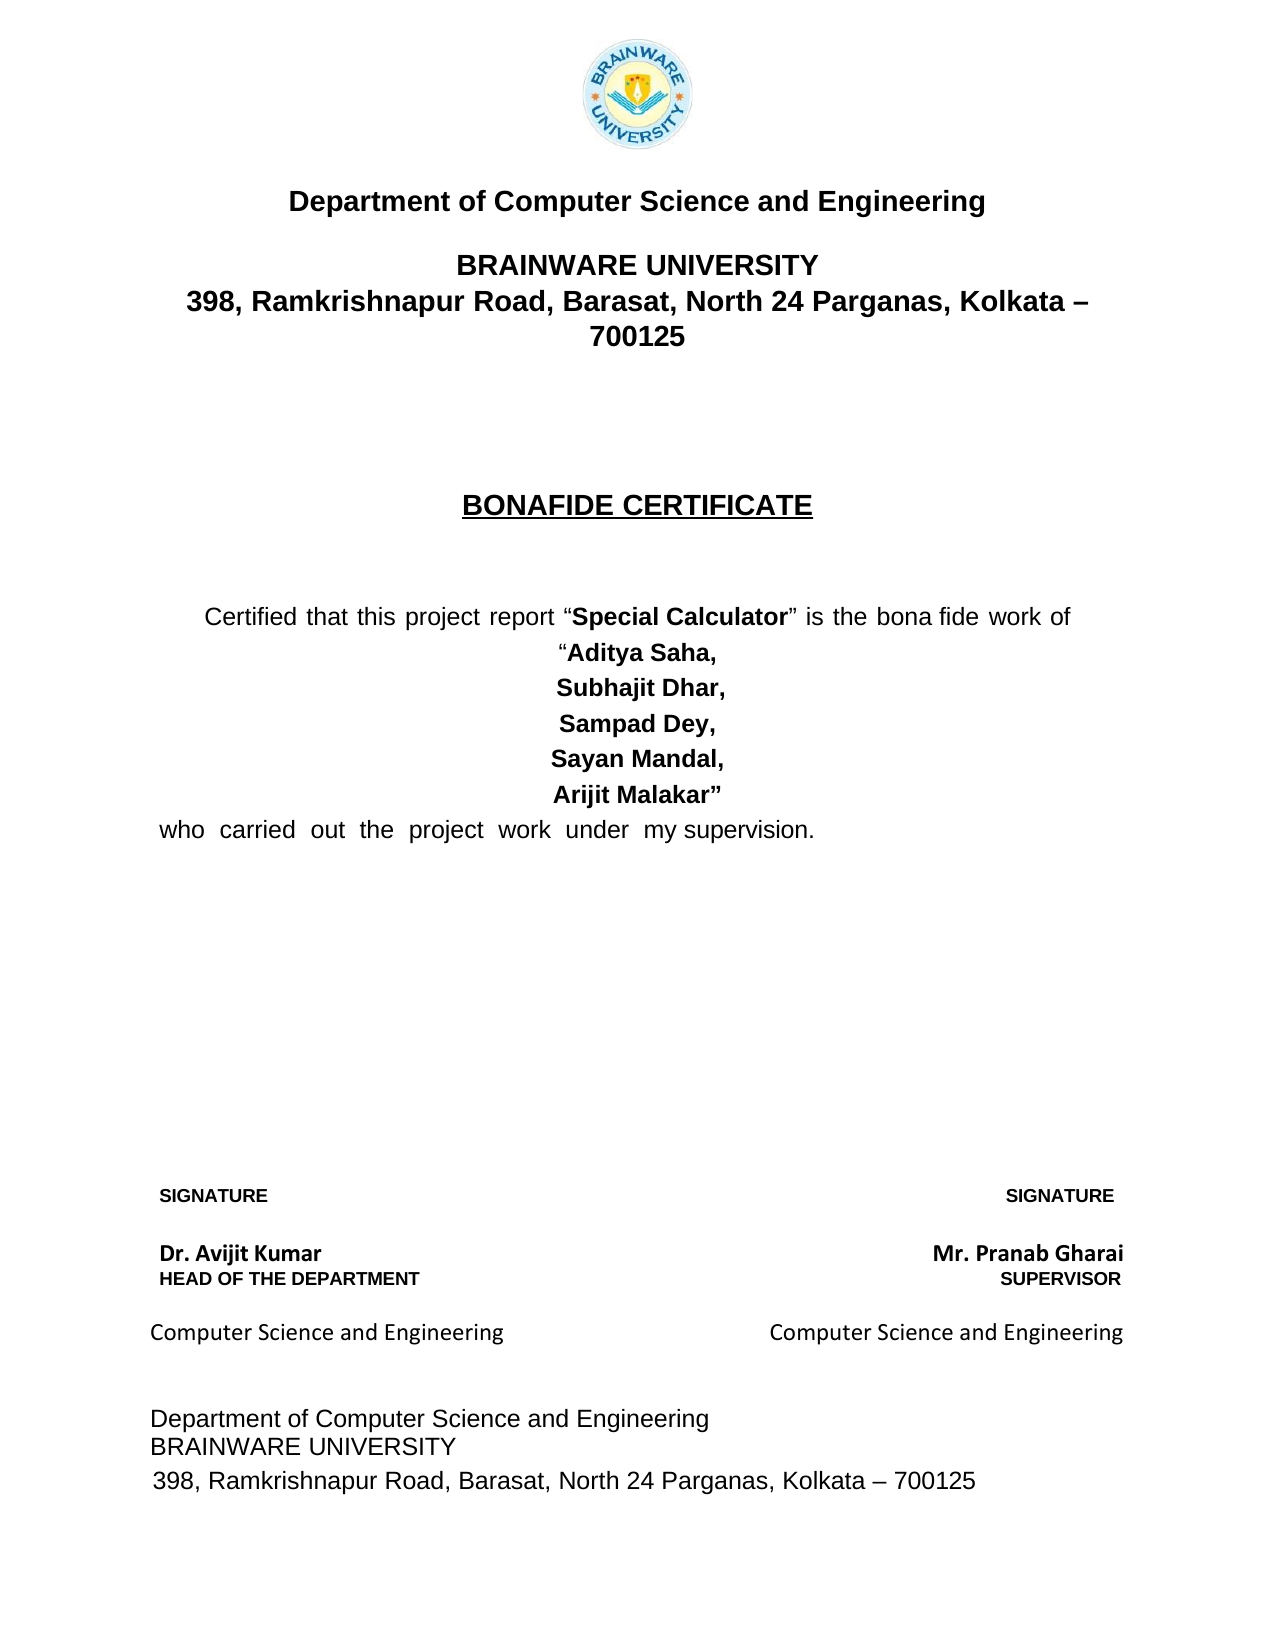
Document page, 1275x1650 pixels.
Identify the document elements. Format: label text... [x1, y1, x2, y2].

text Dr. Avijit Kumar Mr. Pranab Gharai [159, 1237, 1125, 1267]
picture [582, 39, 693, 150]
text Sampad Dey, [152, 704, 1123, 739]
text BRAINWARE UNIVERSITY [150, 1432, 1125, 1461]
text “Aditya Saha, [152, 633, 1123, 668]
subtitle HEAD OF THE DEPARTMENT SUPERVISOR [159, 1267, 1125, 1289]
text 398, Ramkrishnapur Road, Barasat, North 24 Parganas, Kolkata – 700125 [152, 283, 1123, 354]
text who carried out the project work under my supervision. [159, 815, 1125, 843]
text Department of Computer Science and Engineering [150, 1404, 1125, 1432]
text Subhajit Dhar, [152, 668, 1123, 704]
subtitle SIGNATURE SIGNATURE [159, 1185, 1125, 1206]
text Arijit Malakar” [152, 775, 1123, 810]
text Sayan Mandal, [152, 739, 1123, 775]
text BONAFIDE CERTIFICATE [438, 488, 837, 522]
text Computer Science and Engineering Computer Science and Engineering [150, 1316, 1125, 1346]
text 398, Ramkrishnapur Road, Barasat, North 24 Parganas, Kolkata – 700125 [152, 1461, 1123, 1497]
text Certified that this project report “Special Calculator” is the bona fide work of [152, 597, 1123, 633]
text BRAINWARE UNIVERSITY [438, 247, 837, 283]
text Department of Computer Science and Engineering [150, 183, 1125, 217]
